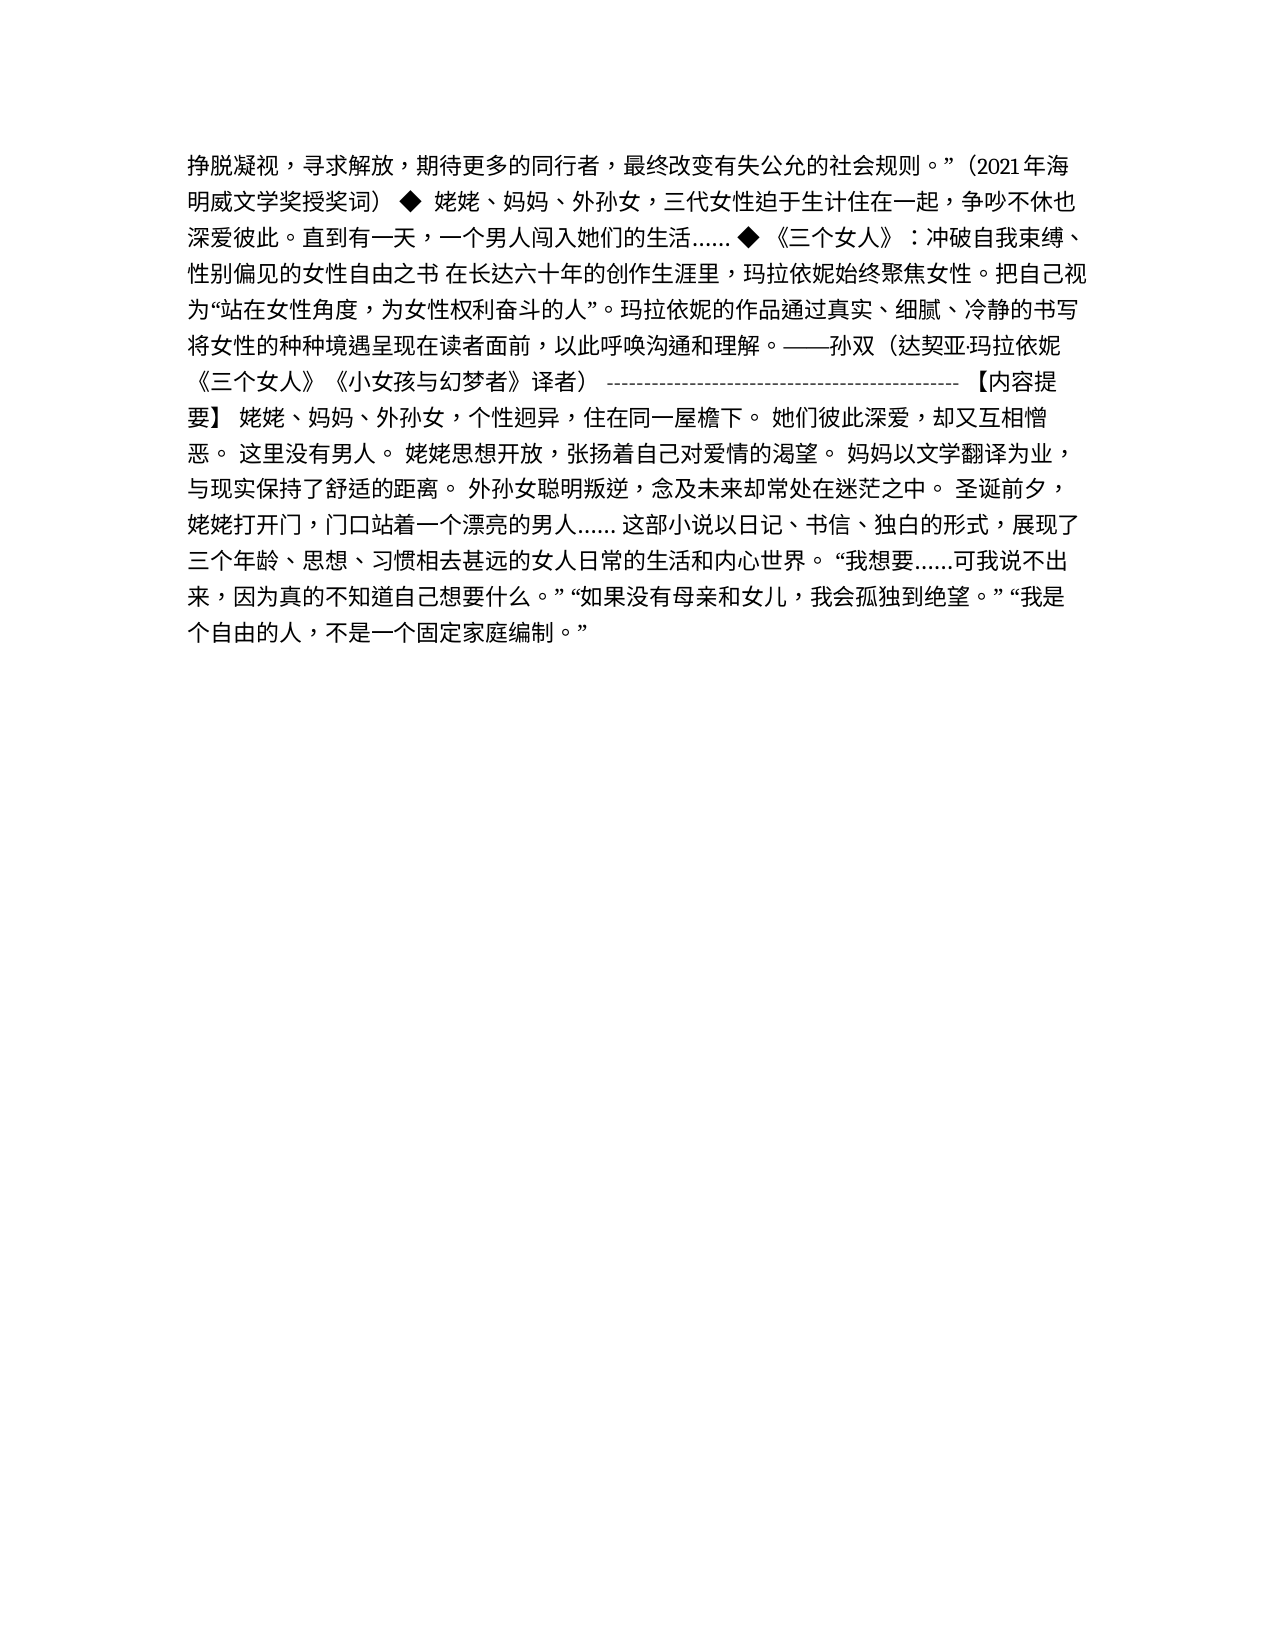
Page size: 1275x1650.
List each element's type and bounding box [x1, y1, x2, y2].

text [187, 150, 1087, 648]
